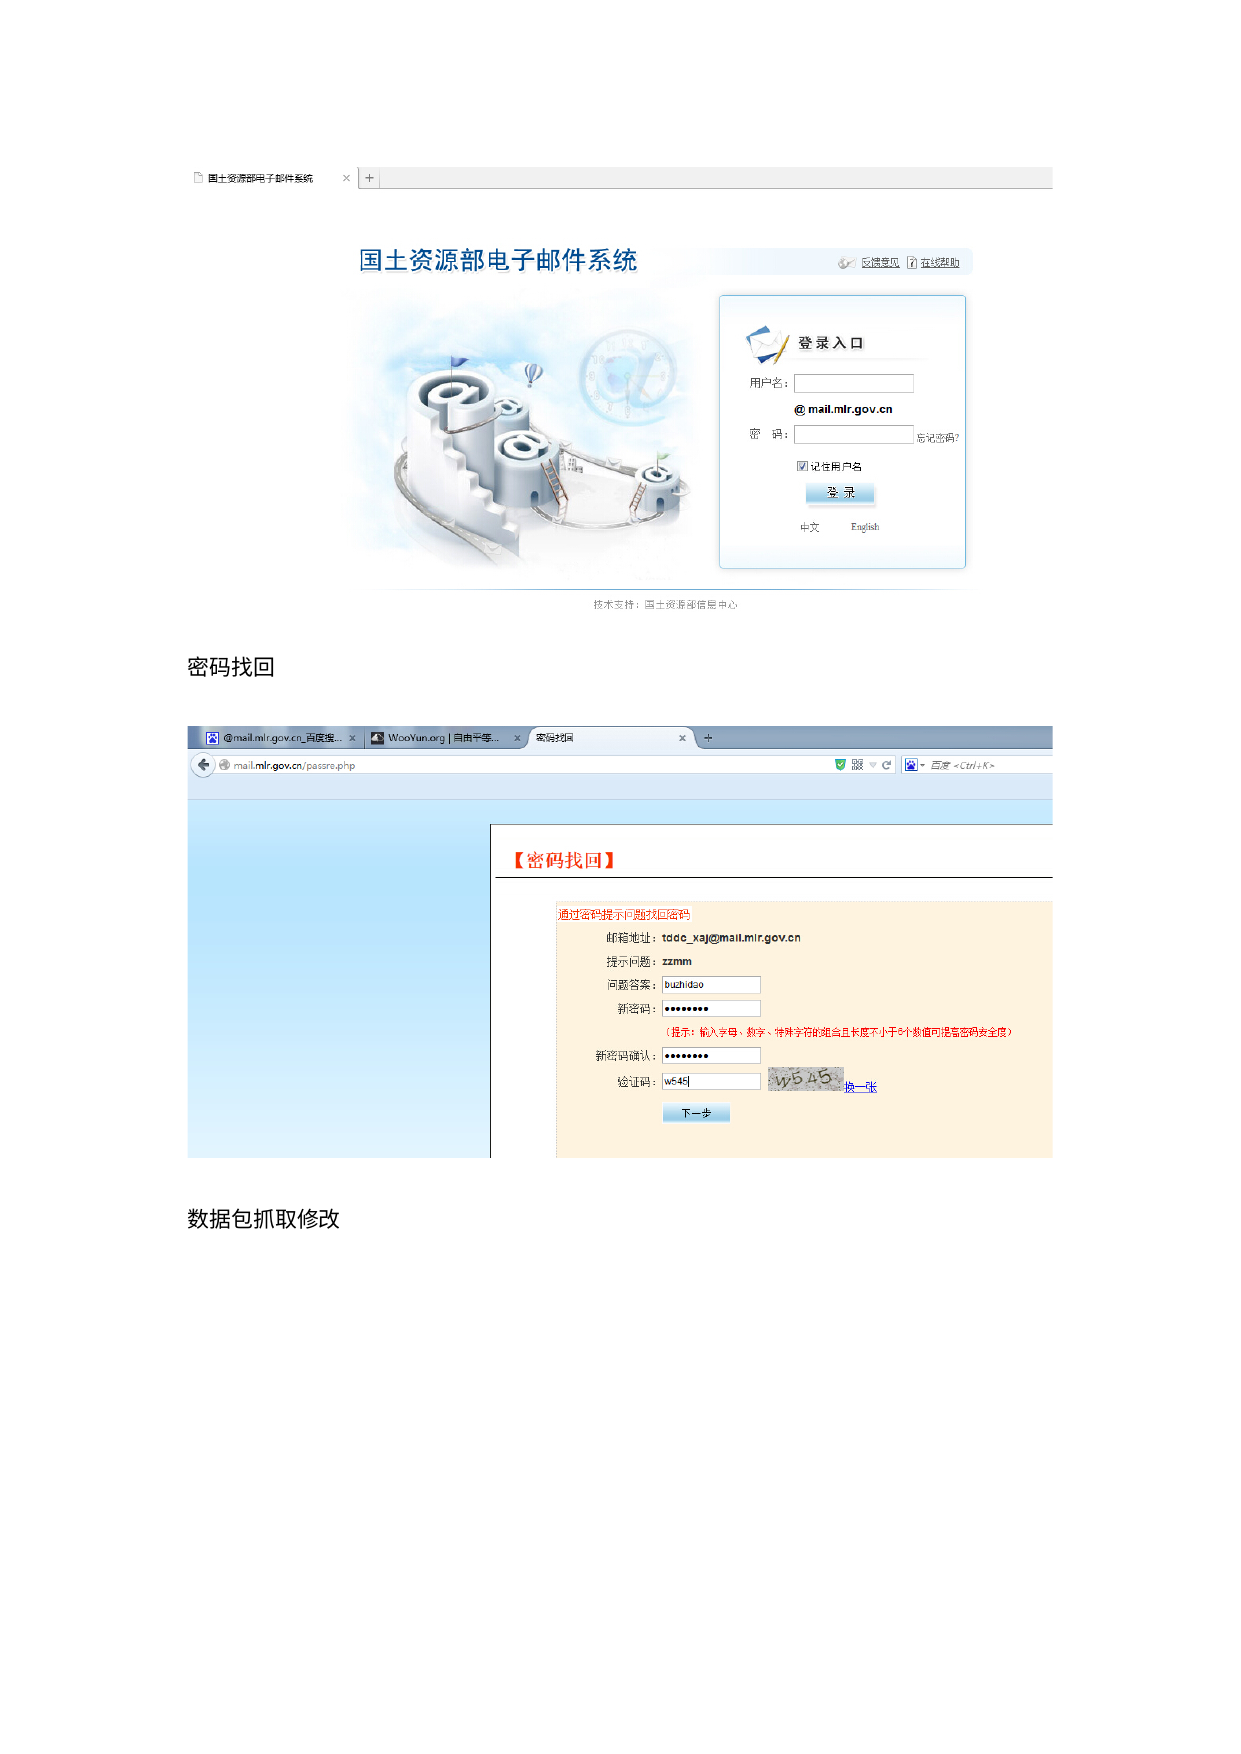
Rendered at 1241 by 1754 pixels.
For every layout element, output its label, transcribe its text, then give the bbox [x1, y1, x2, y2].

text 数据包抓取修改 [187, 1202, 1053, 1234]
picture [187, 726, 1053, 1158]
picture [187, 167, 1053, 612]
text 密码找回 [187, 649, 1053, 682]
